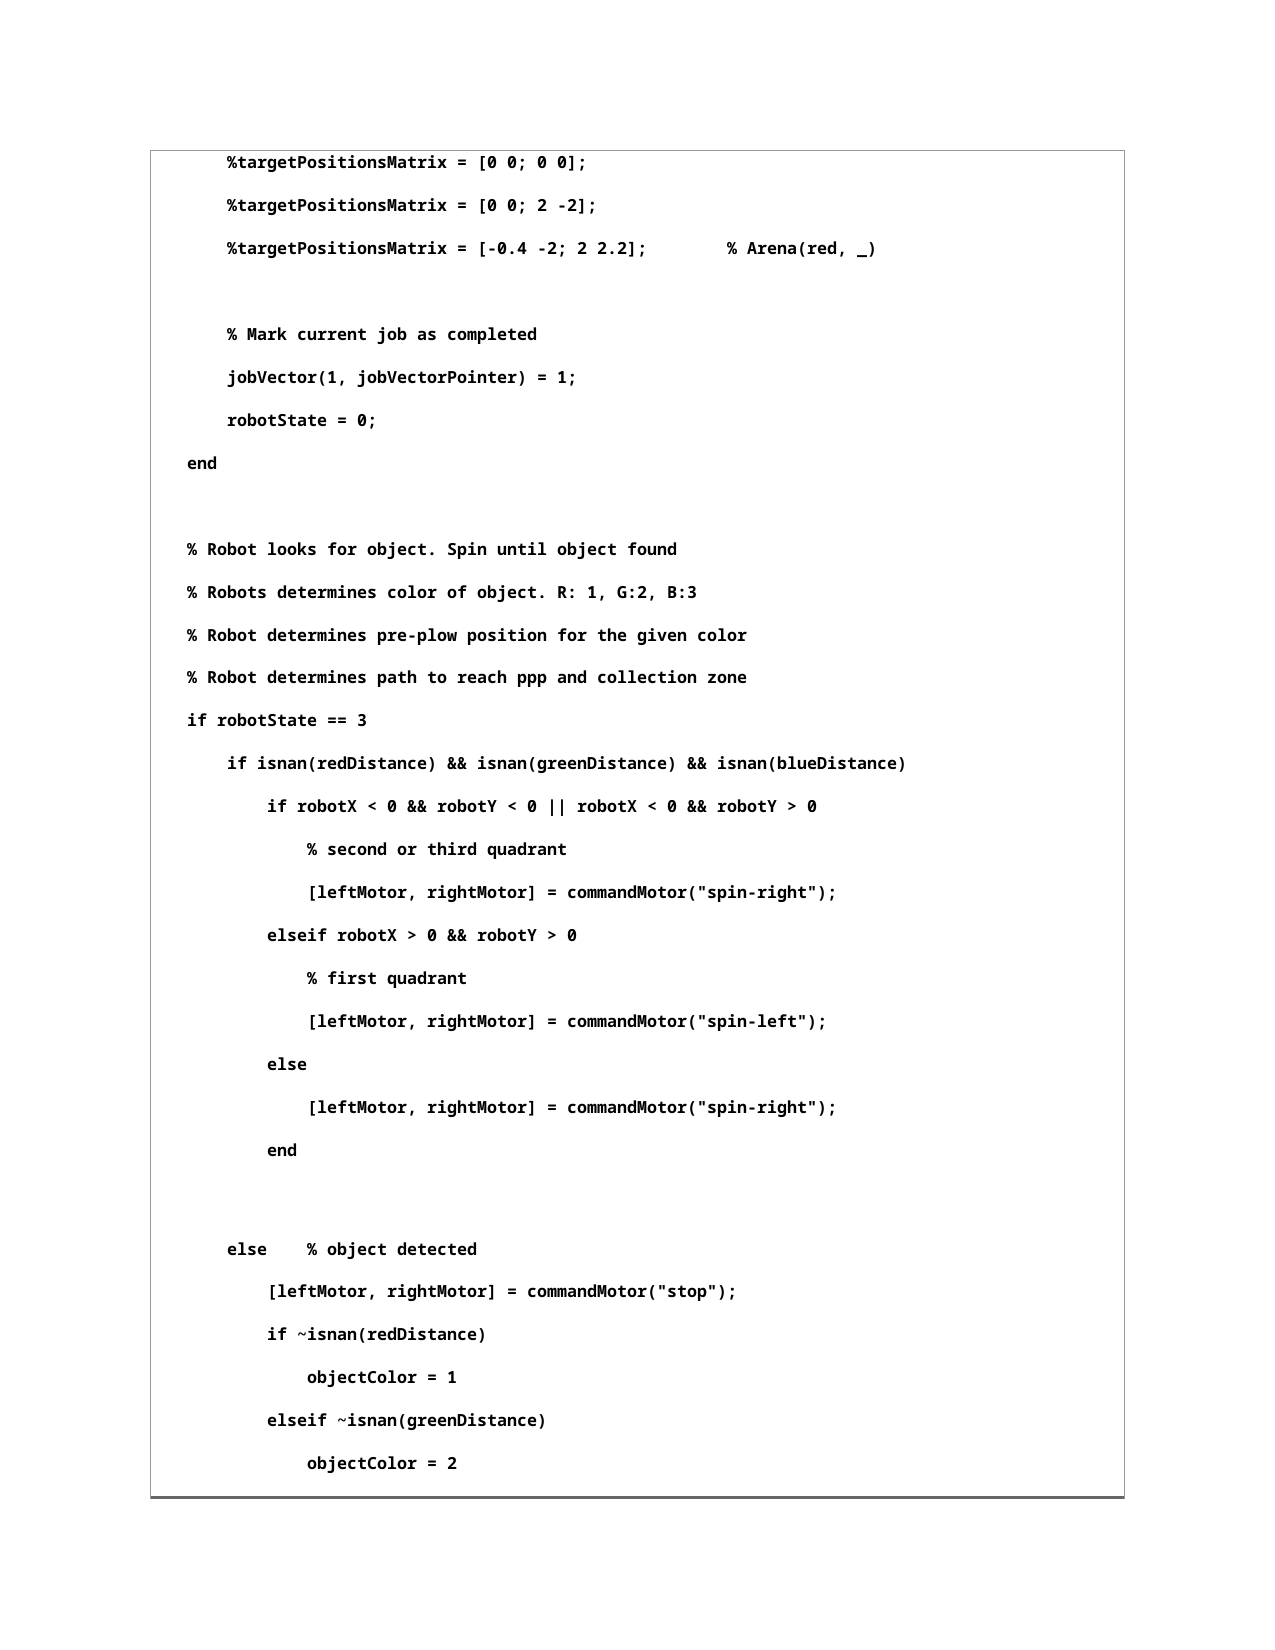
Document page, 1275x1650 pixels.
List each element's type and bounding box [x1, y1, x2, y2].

table_header [151, 151, 1124, 1496]
